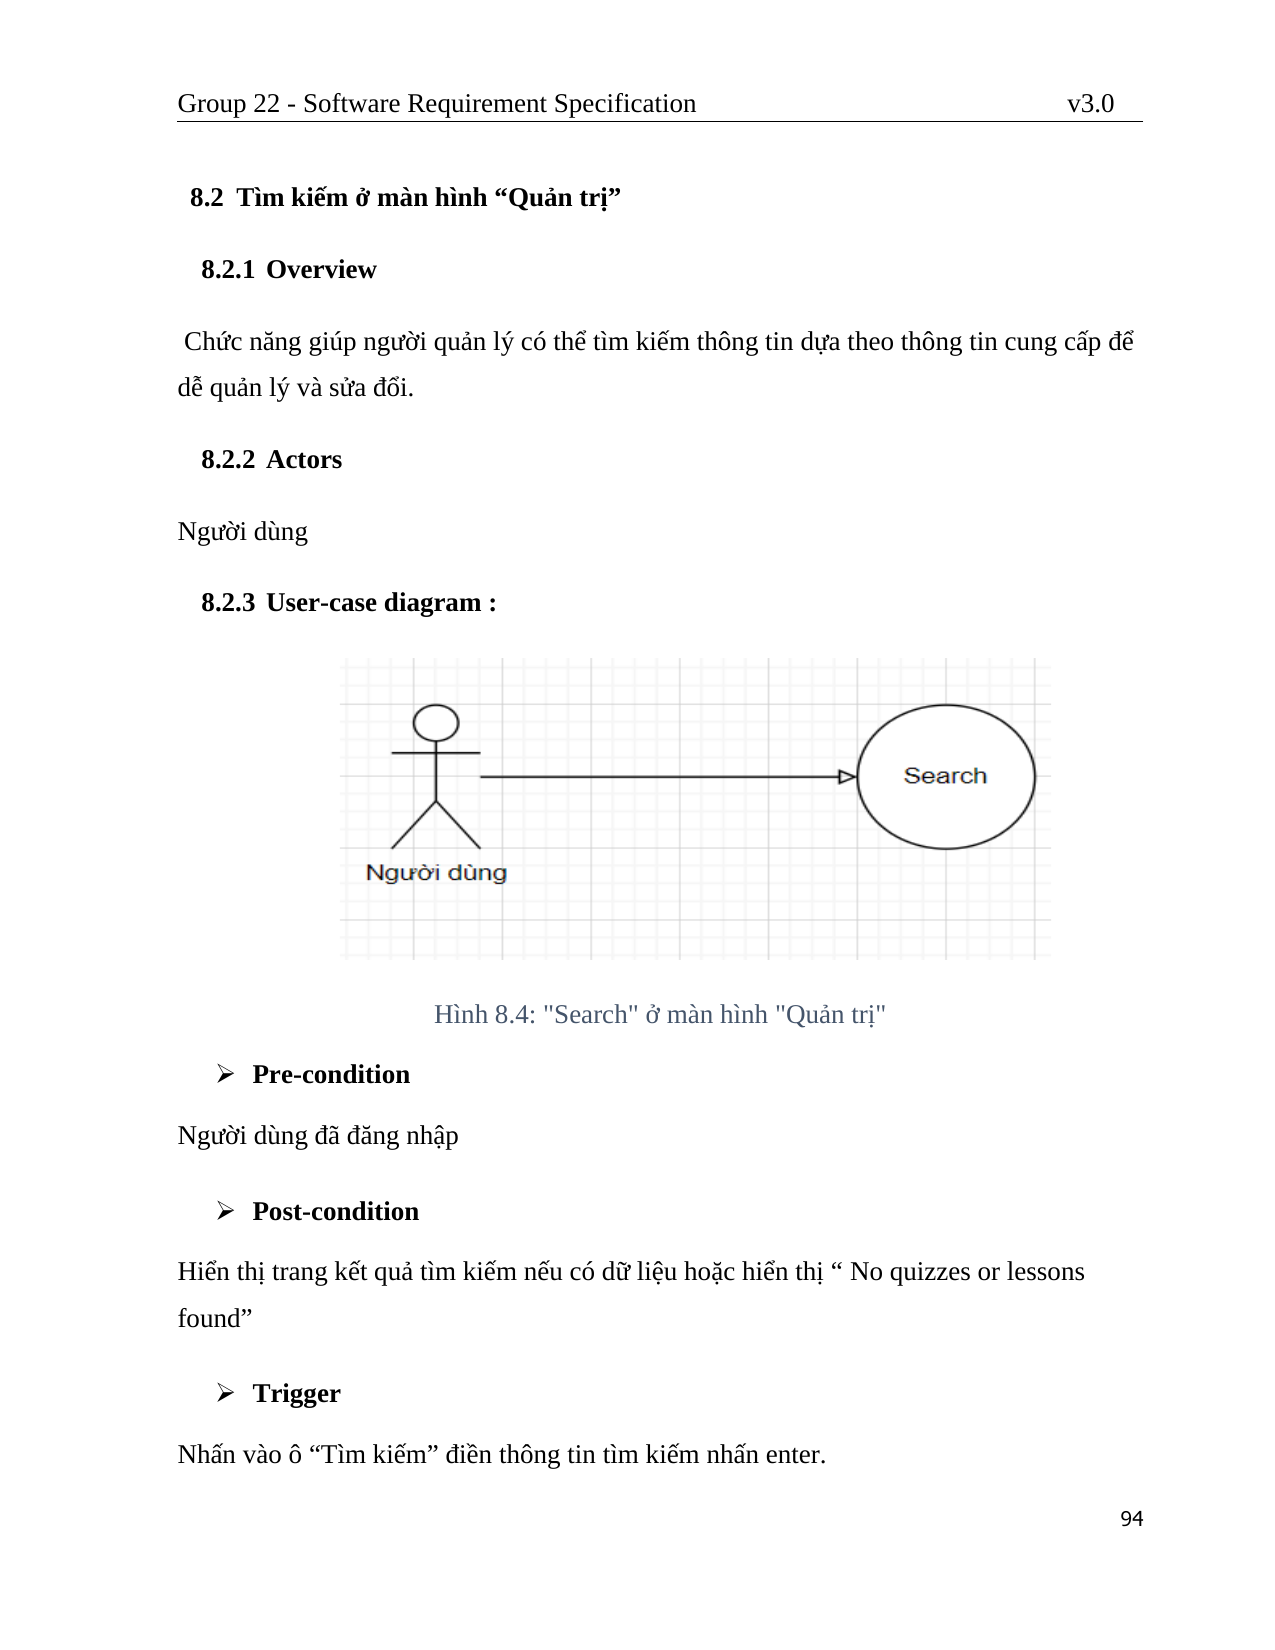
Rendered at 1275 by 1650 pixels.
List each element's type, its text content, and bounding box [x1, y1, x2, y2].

list Overview [228, 253, 1143, 284]
picture [339, 658, 1052, 960]
subtitle Post-condition [215, 1195, 1143, 1226]
list Actors [228, 443, 1143, 474]
text Người dùng đã đăng nhập [177, 1119, 1143, 1150]
text Chức năng giúp người quản lý có thể tìm kiếm thông tin dựa theo thông tin cung cấp để dễ quản lý và sửa đổi. [177, 325, 1143, 403]
subtitle Pre-condition [215, 1058, 1143, 1090]
text Người dùng [177, 515, 1143, 546]
text Hiển thị trang kết quả tìm kiếm nếu có dữ liệu hoặc hiển thị “ No quizzes or lessons found” [177, 1255, 1143, 1333]
text Hình 8.4: "Search" ở màn hình "Quản trị" [177, 998, 1143, 1029]
list Tìm kiếm ở màn hình “Quản trị” [207, 181, 1143, 213]
text Nhấn vào ô “Tìm kiếm” điền thông tin tìm kiếm nhấn enter. [177, 1438, 1143, 1469]
list User-case diagram : [228, 586, 1143, 618]
subtitle Trigger [215, 1378, 1143, 1409]
